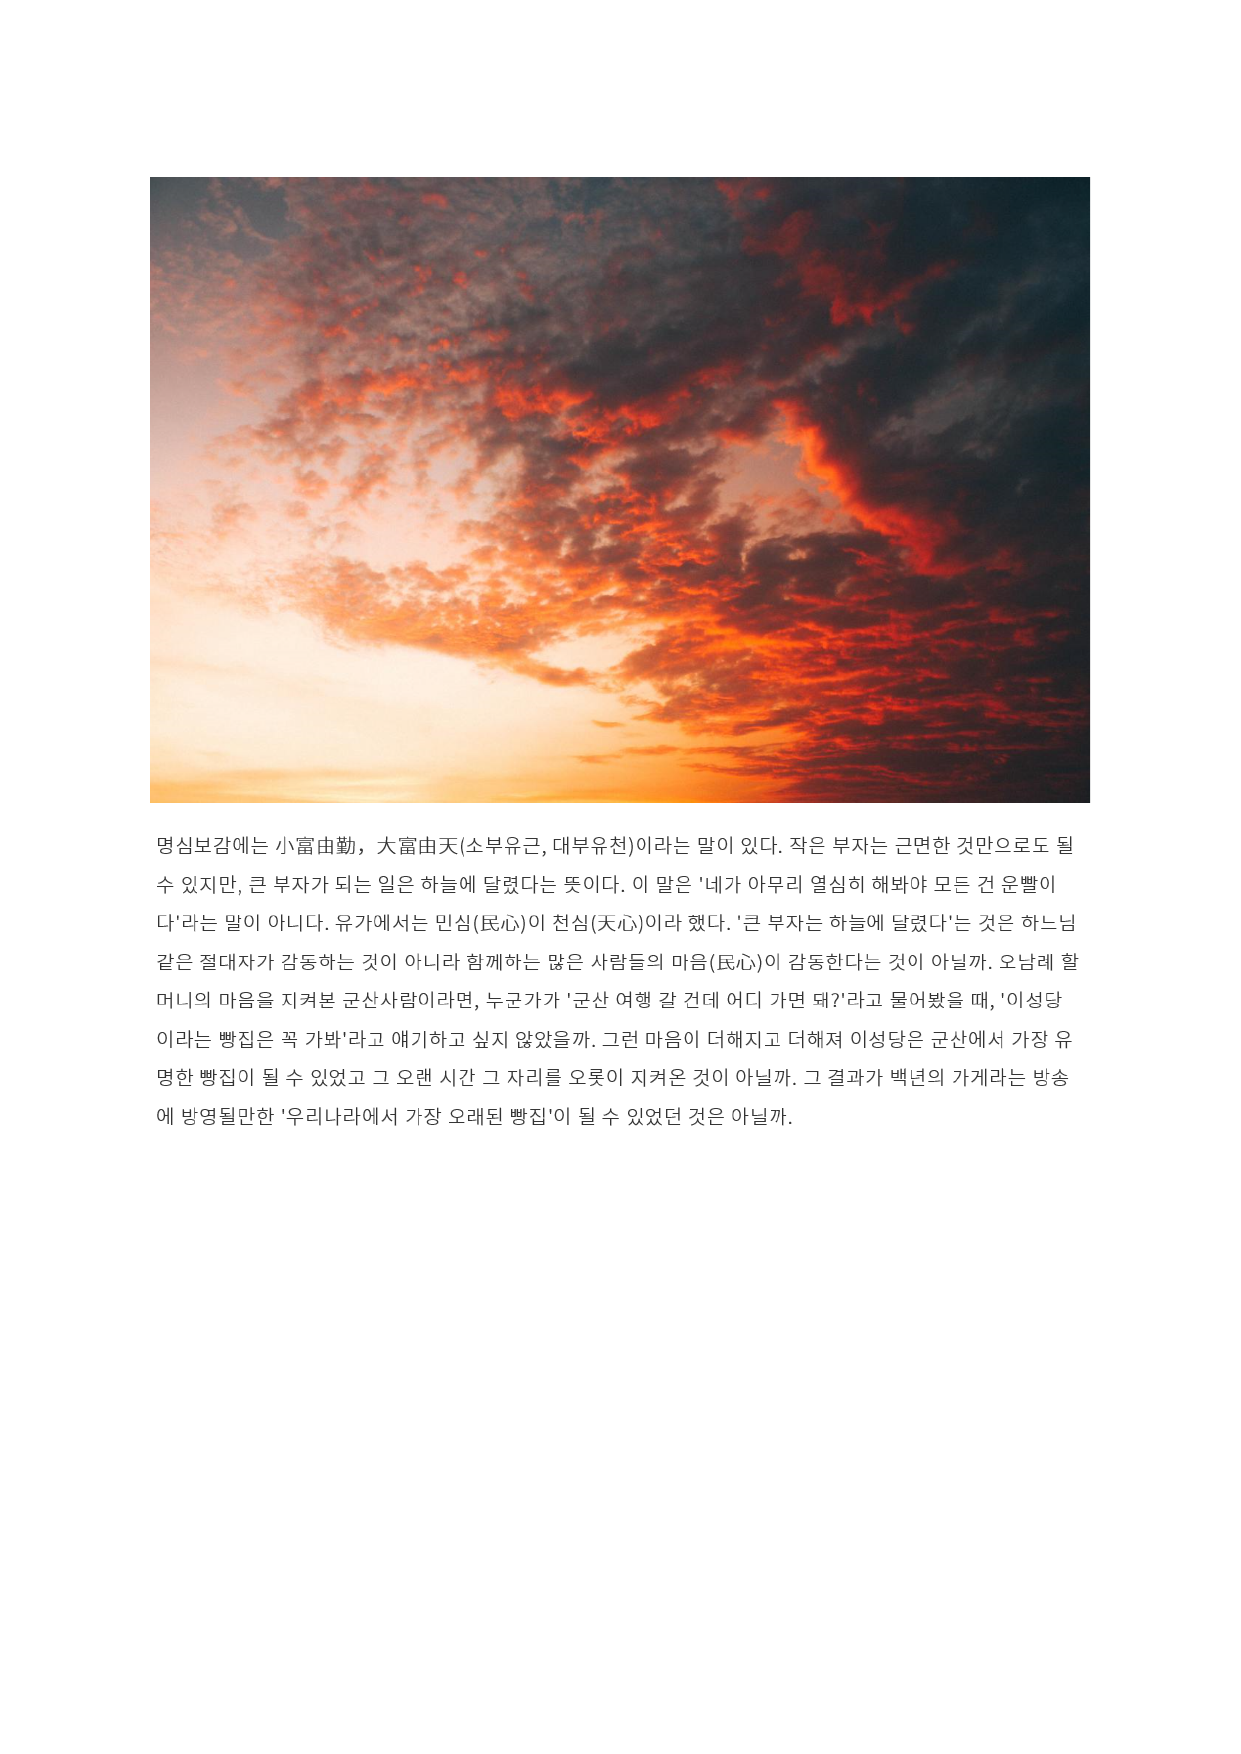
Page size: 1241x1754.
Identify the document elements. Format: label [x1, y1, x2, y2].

picture [150, 177, 1091, 803]
picture [150, 827, 1091, 1137]
